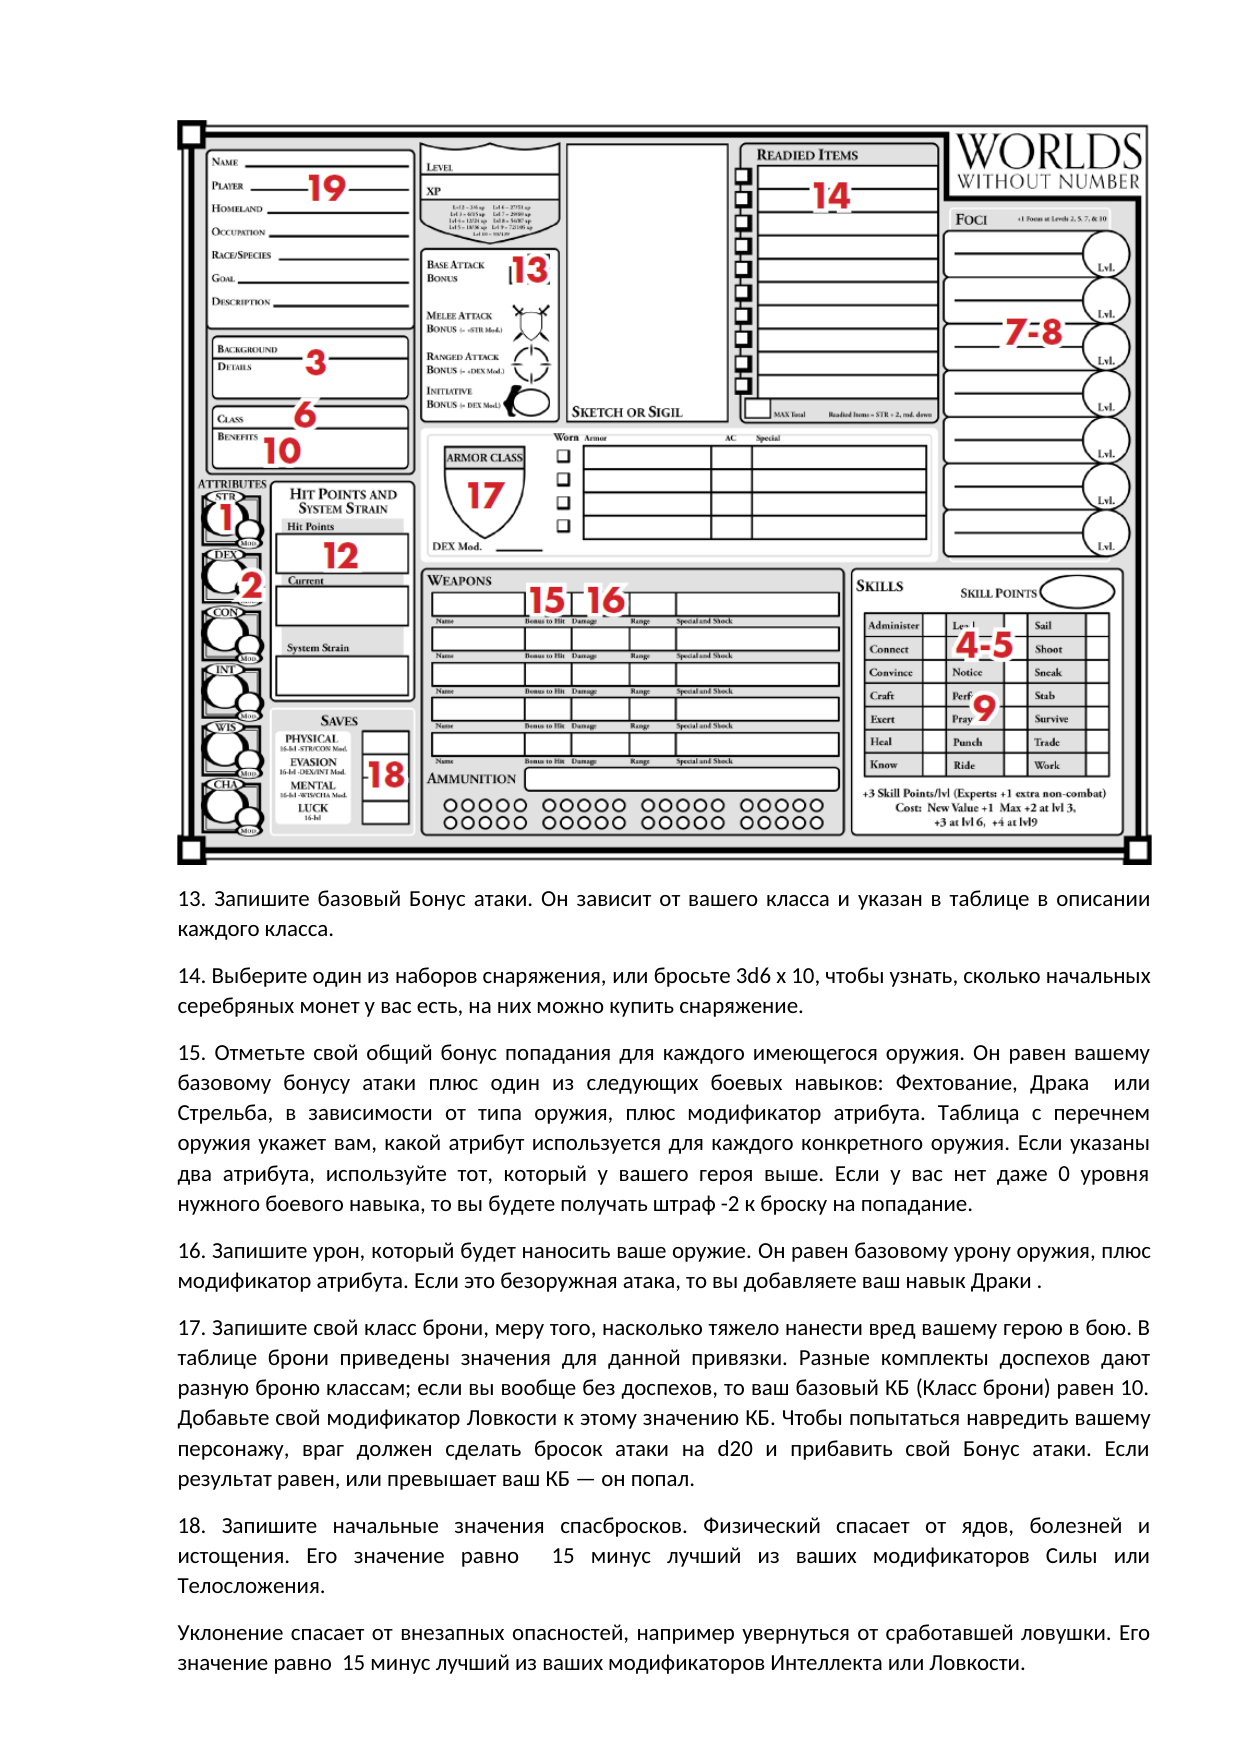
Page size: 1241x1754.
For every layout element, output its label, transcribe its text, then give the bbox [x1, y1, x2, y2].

text 16. Запишите урон, который будет наносить ваше оружие. Он равен базовому урону оружия, плюс модификатор атрибута. Если это безоружная атака, то вы добавляете ваш навык Драки . [177, 1236, 1152, 1294]
picture [177, 118, 1152, 865]
text 18. Запишите начальные значения спасбросков. Физический спасает от ядов, болезней и истощения. Его значение равно 15 минус лучший из ваших модификаторов Силы или Телосложения. [177, 1511, 1152, 1599]
text Уклонение спасает от внезапных опасностей, например увернуться от сработавшей ловушки. Его значение равно 15 минус лучший из ваших модификаторов Интеллекта или Ловкости. [177, 1618, 1152, 1676]
text 13. Запишите базовый Бонус атаки. Он зависит от вашего класса и указан в таблице в описании каждого класса. [177, 884, 1152, 942]
text 14. Выберите один из наборов снаряжения, или бросьте 3d6 x 10, чтобы узнать, сколько начальных серебряных монет у вас есть, на них можно купить снаряжение. [177, 961, 1152, 1019]
text 15. Отметьте свой общий бонус попадания для каждого имеющегося оружия. Он равен вашему базовому бонусу атаки плюс один из следующих боевых навыков: Фехтование, Драка или Стрельба, в зависимости от типа оружия, плюс модификатор атрибута. Таблица с перечнем оружия укажет вам, какой атрибут используется для каждого конкретного оружия. Если указаны два атрибута, используйте тот, который у вашего героя выше. Если у вас нет даже 0 уровня нужного боевого навыка, то вы будете получать штраф -2 к броску на попадание. [177, 1038, 1152, 1217]
text 17. Запишите свой класс брони, меру того, насколько тяжело нанести вред вашему герою в бою. В таблице брони приведены значения для данной привязки. Разные комплекты доспехов дают разную броню классам; если вы вообще без доспехов, то ваш базовый КБ (Класс брони) равен 10. Добавьте свой модификатор Ловкости к этому значению КБ. Чтобы попытаться навредить вашему персонажу, враг должен сделать бросок атаки на d20 и прибавить свой Бонус атаки. Если результат равен, или превышает ваш КБ — он попал. [177, 1313, 1152, 1492]
